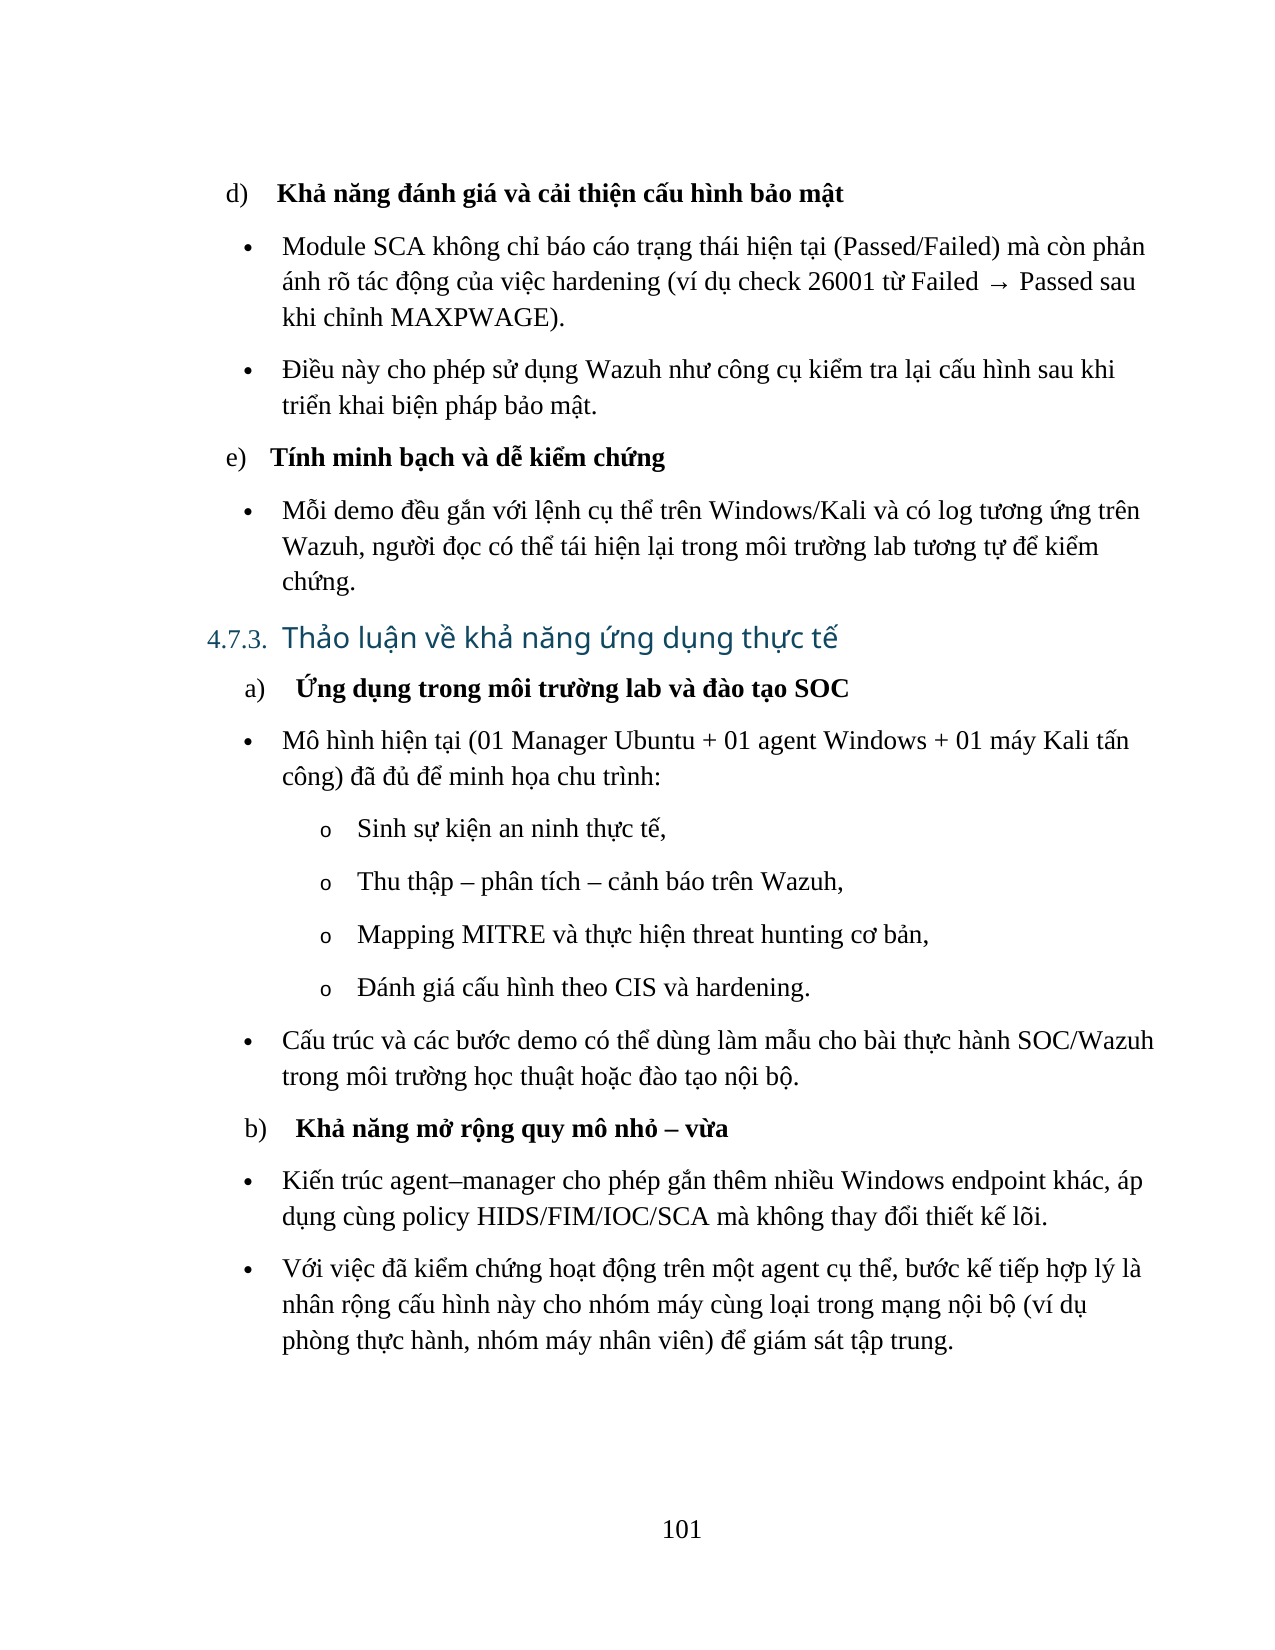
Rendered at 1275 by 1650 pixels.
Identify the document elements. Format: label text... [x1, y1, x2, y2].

list Ứng dụng trong môi trường lab và đào tạo SOC [244, 672, 1157, 703]
list Kiến trúc agent–manager cho phép gắn thêm nhiều Windows endpoint khác, áp dụng cùng policy HIDS/FIM/IOC/SCA mà không thay đổi thiết kế lõi. [244, 1164, 1157, 1231]
list Thu thập – phân tích – cảnh báo trên Wazuh, [319, 865, 1157, 897]
subtitle Thảo luận về khả năng ứng dụng thực tế [207, 618, 1157, 657]
list Mô hình hiện tại (01 Manager Ubuntu + 01 agent Windows + 01 máy Kali tấn công) đã đủ để minh họa chu trình: [244, 724, 1157, 791]
list Cấu trúc và các bước demo có thể dùng làm mẫu cho bài thực hành SOC/Wazuh trong môi trường học thuật hoặc đào tạo nội bộ. [244, 1024, 1157, 1091]
list Sinh sự kiện an ninh thực tế, [319, 812, 1157, 844]
list Điều này cho phép sử dụng Wazuh như công cụ kiểm tra lại cấu hình sau khi triển khai biện pháp bảo mật. [244, 353, 1157, 420]
list Khả năng đánh giá và cải thiện cấu hình bảo mật [226, 177, 1157, 208]
list Với việc đã kiểm chứng hoạt động trên một agent cụ thể, bước kế tiếp hợp lý là nhân rộng cấu hình này cho nhóm máy cùng loại trong mạng nội bộ (ví dụ phòng thực hành, nhóm máy nhân viên) để giám sát tập trung. [244, 1253, 1157, 1355]
list Khả năng mở rộng quy mô nhỏ – vừa [244, 1112, 1157, 1143]
list Mỗi demo đều gắn với lệnh cụ thể trên Windows/Kali và có log tương ứng trên Wazuh, người đọc có thể tái hiện lại trong môi trường lab tương tự để kiểm chứng. [244, 494, 1157, 597]
list Đánh giá cấu hình theo CIS và hardening. [319, 971, 1157, 1003]
list Mapping MITRE và thực hiện threat hunting cơ bản, [319, 918, 1157, 950]
list Tính minh bạch và dễ kiểm chứng [226, 442, 1157, 473]
list Module SCA không chỉ báo cáo trạng thái hiện tại (Passed/Failed) mà còn phản ánh rõ tác động của việc hardening (ví dụ check 26001 từ Failed → Passed sau khi chỉnh MAXPWAGE). [244, 229, 1157, 332]
